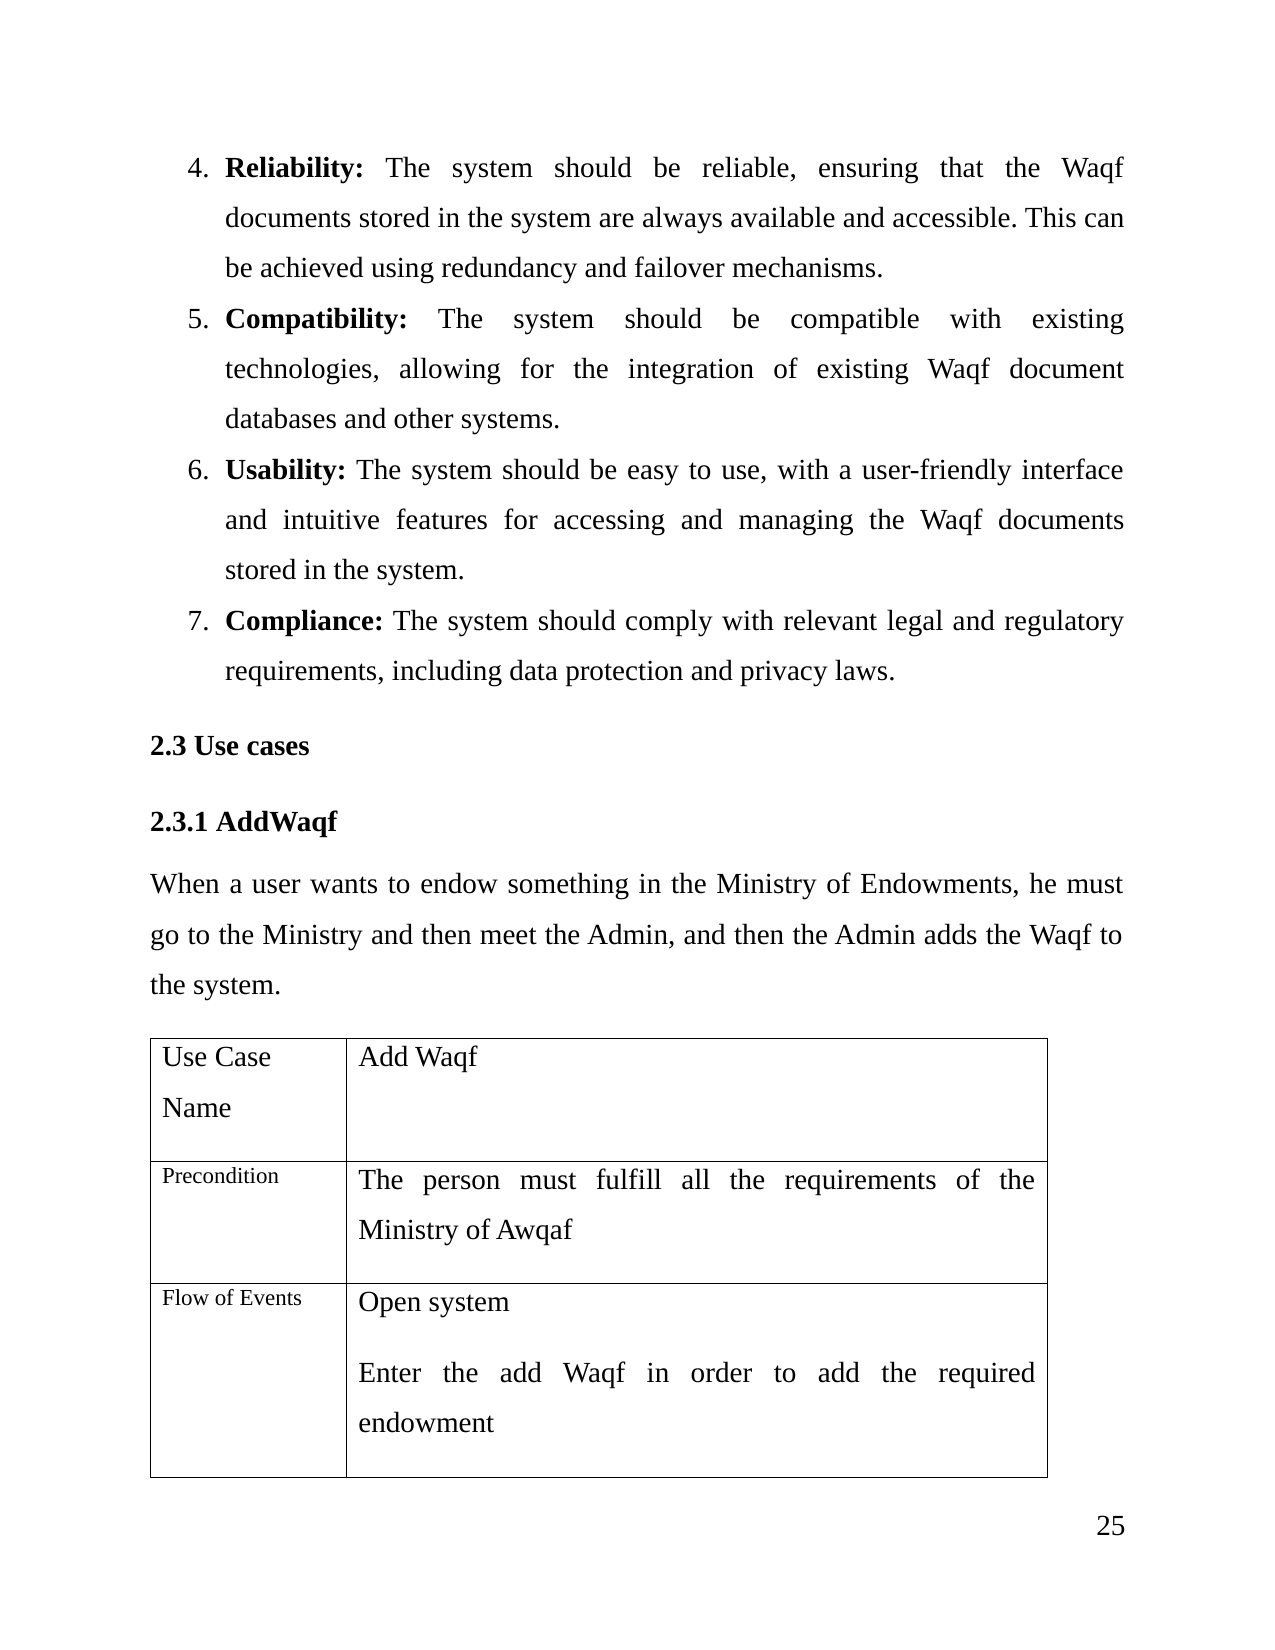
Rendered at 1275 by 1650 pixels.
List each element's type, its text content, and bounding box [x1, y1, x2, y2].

subtitle Use cases [150, 728, 1125, 762]
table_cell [347, 1284, 1047, 1477]
table_cell Precondition [151, 1162, 346, 1283]
list Compliance: The system should comply with relevant legal and regulatory requirements, including data protection and privacy laws. [187, 603, 1125, 687]
table_cell Flow of Events [151, 1284, 346, 1477]
list Compatibility: The system should be compatible with existing technologies, allowing for the integration of existing Waqf document databases and other systems. [187, 301, 1125, 435]
list Usability: The system should be easy to use, with a user-friendly interface and intuitive features for accessing and managing the Waqf documents stored in the system. [187, 452, 1125, 586]
table_header Add Waqf [347, 1039, 1047, 1161]
table_header Use Case Name [151, 1039, 346, 1161]
subtitle AddWaqf [150, 804, 1125, 837]
text When a user wants to endow something in the Ministry of Endowments, he must go to the Ministry and then meet the Admin, and then the Admin adds the Waqf to the system. [150, 867, 1125, 1001]
table_cell The person must fulfill all the requirements of the Ministry of Awqaf [347, 1162, 1047, 1283]
list Reliability: The system should be reliable, ensuring that the Waqf documents stored in the system are always available and accessible. This can be achieved using redundancy and failover mechanisms. [187, 150, 1125, 284]
